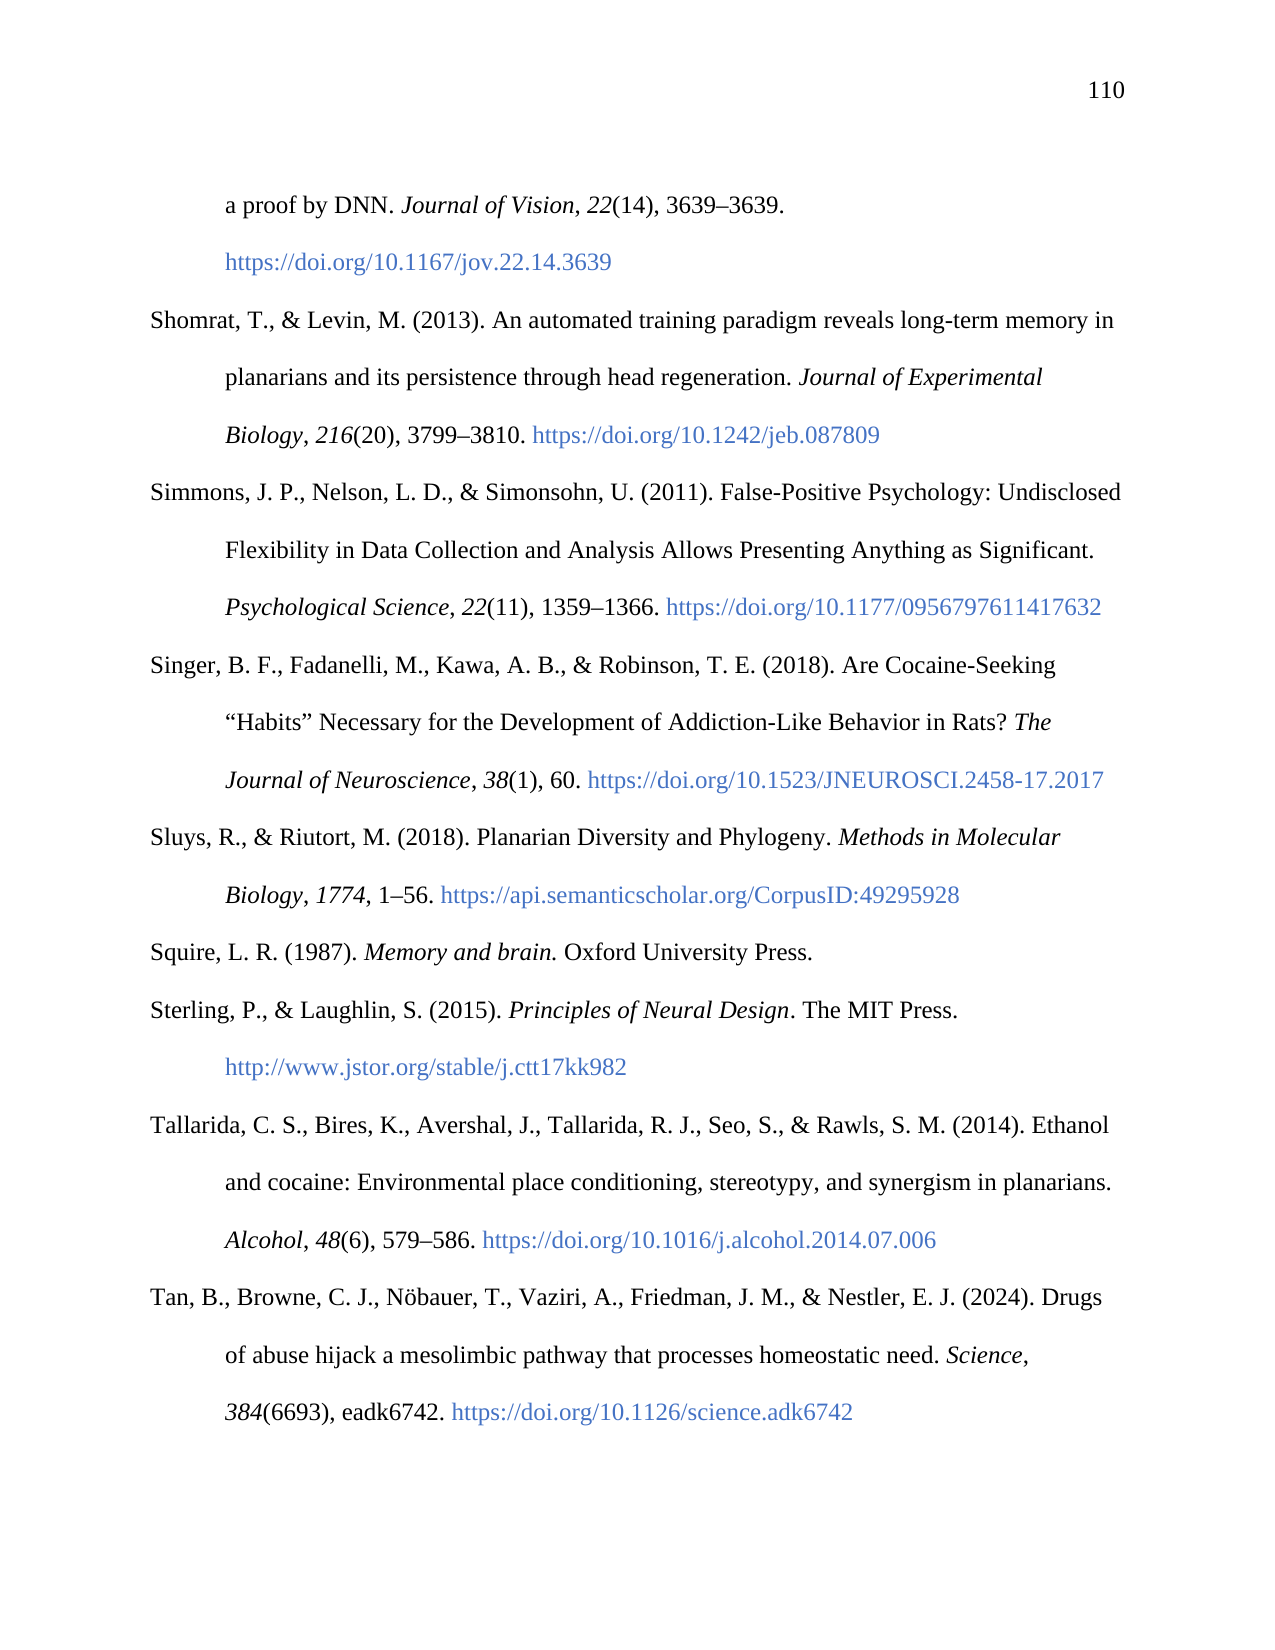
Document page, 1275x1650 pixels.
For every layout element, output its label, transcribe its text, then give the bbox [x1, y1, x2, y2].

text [150, 190, 1125, 276]
text Shomrat, T., & Levin, M. (2013). An automated training paradigm reveals long-term memory in planarians and its persistence through head regeneration. Journal of Experimental Biology, 216(20), 3799–3810. https://doi.org/10.1242/jeb.087809 [150, 305, 1125, 449]
text Tallarida, C. S., Bires, K., Avershal, J., Tallarida, R. J., Seo, S., & Rawls, S. M. (2014). Ethanol and cocaine: Environmental place conditioning, stereotypy, and synergism in planarians. Alcohol, 48(6), 579–586. https://doi.org/10.1016/j.alcohol.2014.07.006 [150, 1110, 1125, 1254]
text Squire, L. R. (1987). Memory and brain. Oxford University Press. [150, 937, 1125, 966]
text Sterling, P., & Laughlin, S. (2015). Principles of Neural Design. The MIT Press. http://www.jstor.org/stable/j.ctt17kk982 [150, 995, 1125, 1081]
text Tan, B., Browne, C. J., Nöbauer, T., Vaziri, A., Friedman, J. M., & Nestler, E. J. (2024). Drugs of abuse hijack a mesolimbic pathway that processes homeostatic need. Science, 384(6693), eadk6742. https://doi.org/10.1126/science.adk6742 [150, 1282, 1125, 1426]
text Simmons, J. P., Nelson, L. D., & Simonsohn, U. (2011). False-Positive Psychology: Undisclosed Flexibility in Data Collection and Analysis Allows Presenting Anything as Significant. Psychological Science, 22(11), 1359–1366. https://doi.org/10.1177/0956797611417632 [150, 477, 1125, 621]
text Sluys, R., & Riutort, M. (2018). Planarian Diversity and Phylogeny. Methods in Molecular Biology, 1774, 1–56. https://api.semanticscholar.org/CorpusID:49295928 [150, 822, 1125, 909]
text Singer, B. F., Fadanelli, M., Kawa, A. B., & Robinson, T. E. (2018). Are Cocaine-Seeking “Habits” Necessary for the Development of Addiction-Like Behavior in Rats? The Journal of Neuroscience, 38(1), 60. https://doi.org/10.1523/JNEUROSCI.2458-17.2017 [150, 650, 1125, 794]
